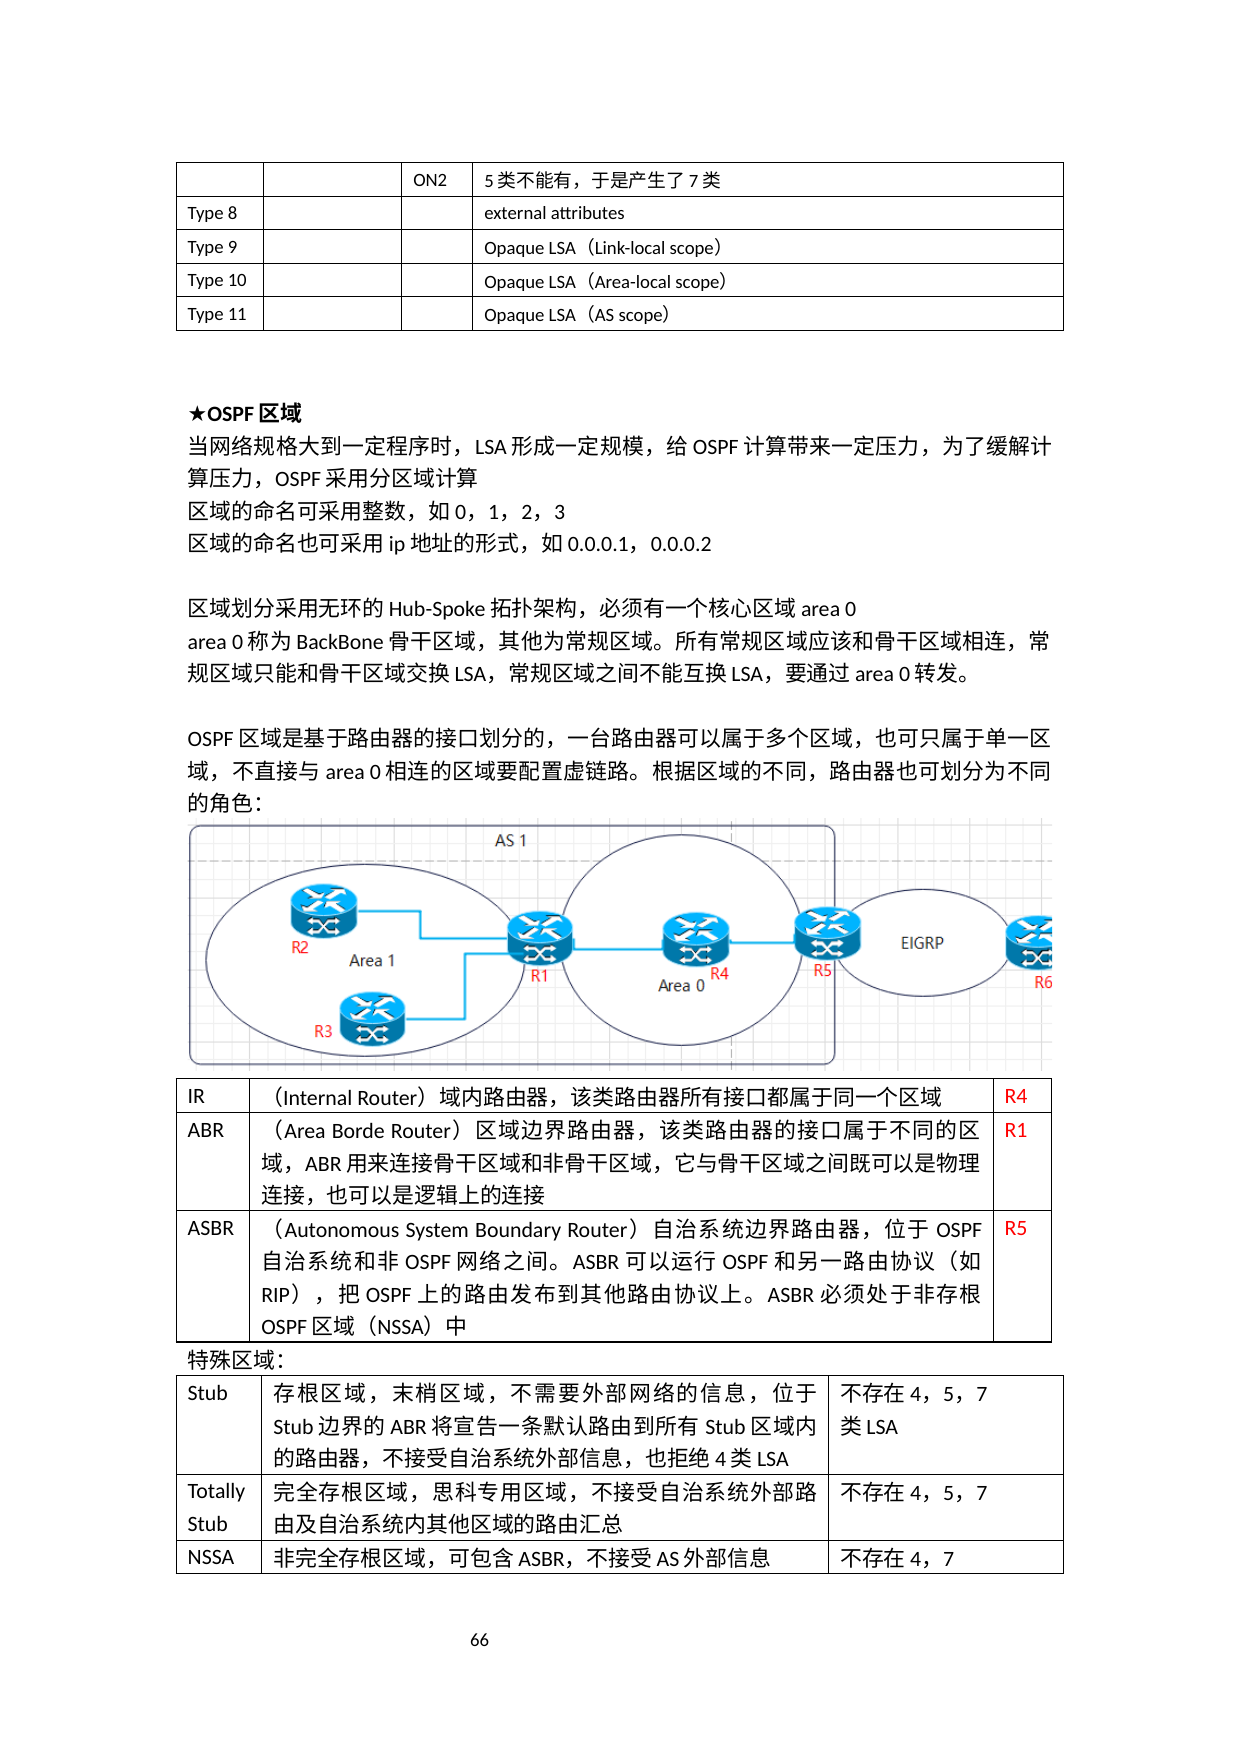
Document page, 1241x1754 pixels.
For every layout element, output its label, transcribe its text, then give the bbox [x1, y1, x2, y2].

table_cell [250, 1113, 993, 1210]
text 区域划分采用无环的Hub-Spoke拓扑架构，必须有一个核心区域 area 0 [187, 591, 1053, 623]
picture [187, 818, 1053, 1071]
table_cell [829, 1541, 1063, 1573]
picture [1040, 921, 1053, 930]
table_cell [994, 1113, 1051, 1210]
text 当网络规格大到一定程序时，LSA形成一定规模，给OSPF计算带来一定压力，为了缓解计算压力，OSPF采用分区域计算 [187, 428, 1053, 493]
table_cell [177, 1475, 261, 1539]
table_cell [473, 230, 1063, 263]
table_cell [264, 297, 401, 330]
picture [1042, 960, 1053, 966]
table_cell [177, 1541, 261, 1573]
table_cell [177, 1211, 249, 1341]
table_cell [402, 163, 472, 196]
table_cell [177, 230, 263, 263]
text 区域的命名也可采用ip地址的形式，如 0.0.0.1，0.0.0.2 [187, 526, 1053, 558]
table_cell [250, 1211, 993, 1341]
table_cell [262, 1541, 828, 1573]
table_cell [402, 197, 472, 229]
text 特殊区域： [187, 1342, 1053, 1375]
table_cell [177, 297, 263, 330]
text ★OSPF区域 [187, 396, 1053, 428]
picture [1039, 934, 1053, 942]
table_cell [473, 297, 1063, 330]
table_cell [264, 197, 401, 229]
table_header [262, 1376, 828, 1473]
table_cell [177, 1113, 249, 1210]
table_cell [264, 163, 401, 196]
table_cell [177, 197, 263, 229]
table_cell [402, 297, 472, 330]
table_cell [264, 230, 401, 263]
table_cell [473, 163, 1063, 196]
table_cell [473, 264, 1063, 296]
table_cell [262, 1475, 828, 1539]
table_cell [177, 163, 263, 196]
text area 0称为BackBone骨干区域，其他为常规区域。所有常规区域应该和骨干区域相连，常规区域只能和骨干区域交换LSA，常规区域之间不能互换LSA，要通过area 0转发。 [187, 623, 1053, 688]
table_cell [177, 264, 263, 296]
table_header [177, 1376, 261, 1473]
text 区域的命名可采用整数，如 0，1，2，3 [187, 493, 1053, 526]
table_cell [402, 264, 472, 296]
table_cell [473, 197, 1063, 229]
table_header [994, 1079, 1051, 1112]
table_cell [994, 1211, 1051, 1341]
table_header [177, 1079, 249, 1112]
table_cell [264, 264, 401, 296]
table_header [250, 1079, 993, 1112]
text OSPF区域是基于路由器的接口划分的，一台路由器可以属于多个区域，也可只属于单一区域，不直接与area 0相连的区域要配置虚链路。根据区域的不同，路由器也可划分为不同的角色： [187, 721, 1053, 818]
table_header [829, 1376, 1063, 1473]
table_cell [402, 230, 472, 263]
picture [1017, 934, 1035, 946]
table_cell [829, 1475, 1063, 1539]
